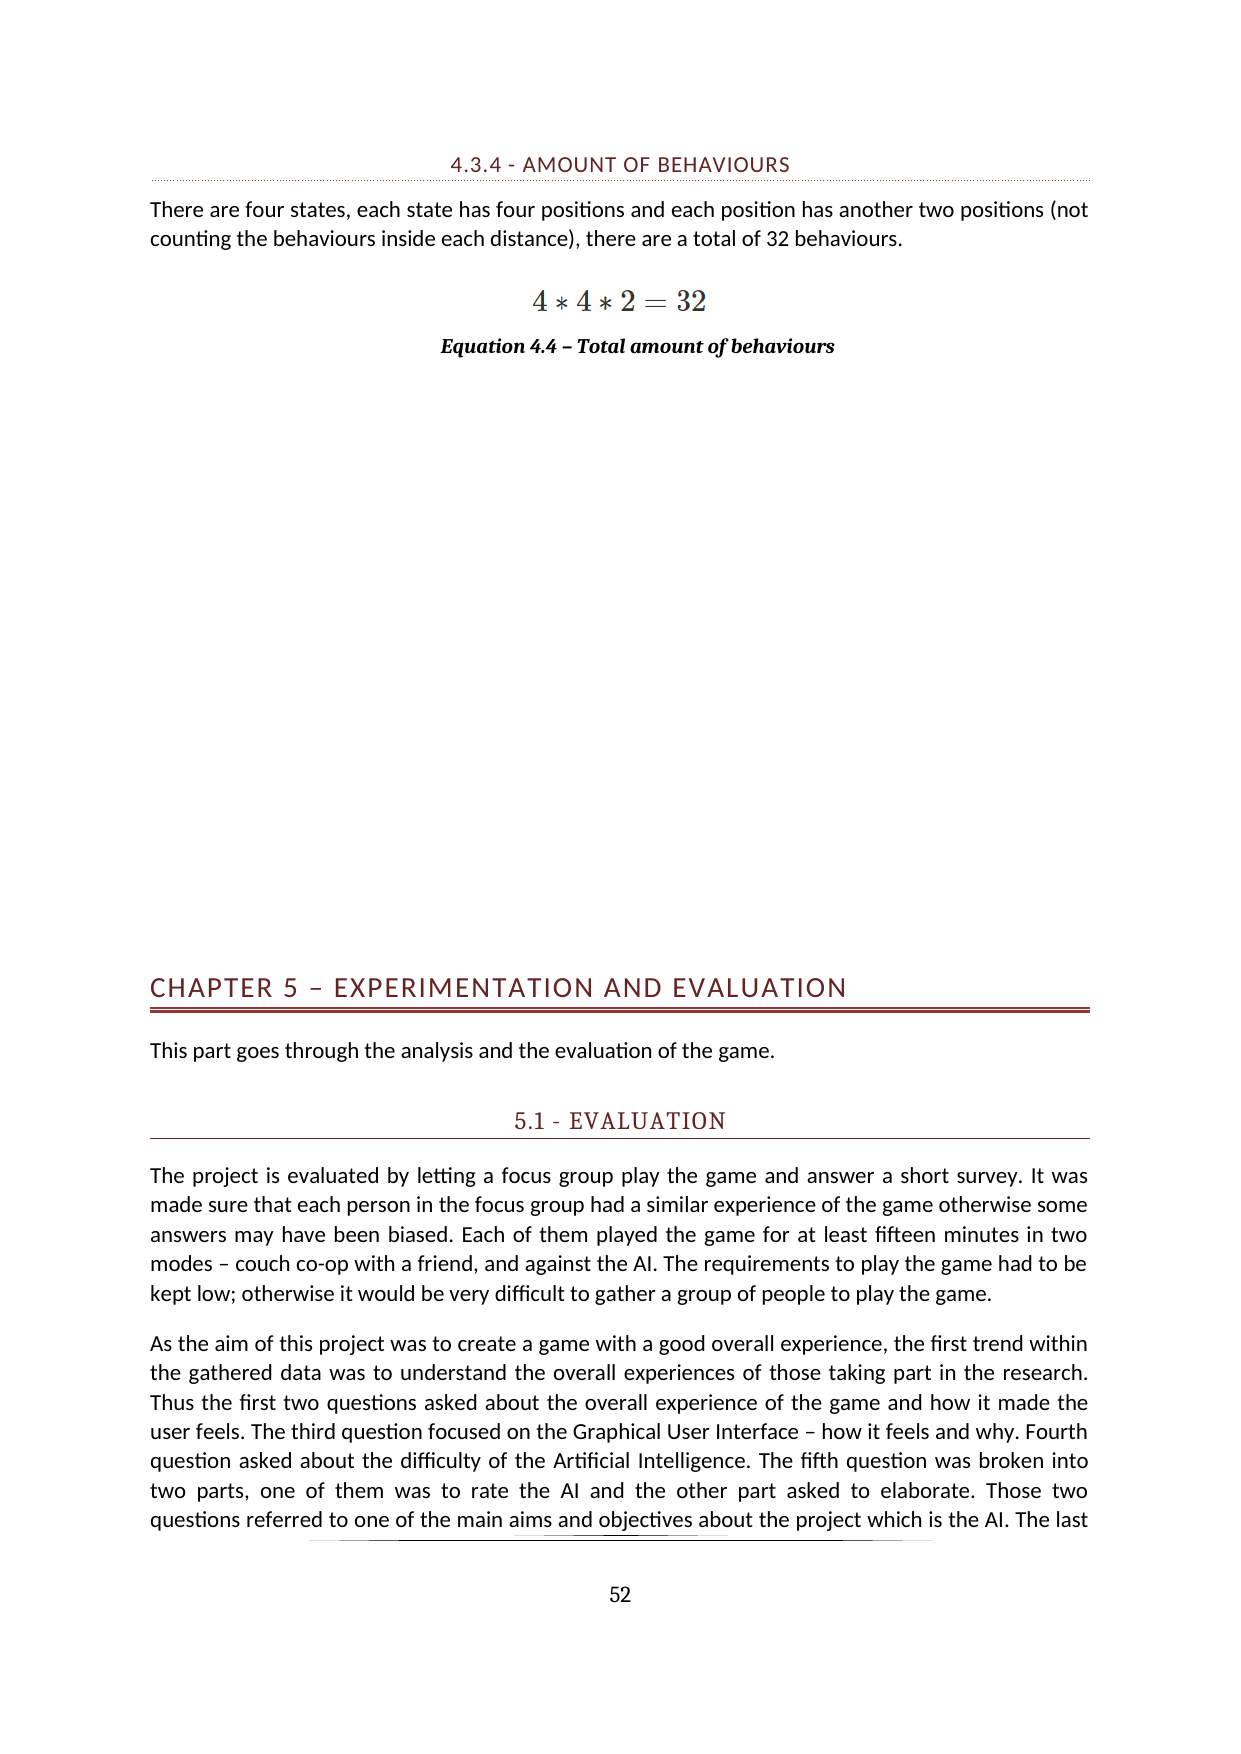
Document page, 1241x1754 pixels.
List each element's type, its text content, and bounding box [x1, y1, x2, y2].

picture [523, 274, 717, 324]
subtitle 4.3.4 - Amount of behaviours [150, 150, 1090, 181]
text This part goes through the analysis and the evaluation of the game. [150, 1036, 1090, 1064]
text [150, 1329, 1090, 1533]
text There are four states, each state has four positions and each position has another two positions (not counting the behaviours inside each distance), there are a total of 32 behaviours. [150, 195, 1090, 252]
subtitle Chapter 5 – Experimentation and Evaluation [150, 969, 1090, 1007]
text The project is evaluated by letting a focus group play the game and answer a short survey. It was made sure that each person in the focus group had a similar experience of the game otherwise some answers may have been biased. Each of them played the game for at least fifteen minutes in two modes – couch co-op with a friend, and against the AI. The requirements to play the game had to be kept low; otherwise it would be very difficult to gather a group of people to play the game. [150, 1161, 1090, 1307]
subtitle 5.1 - Evaluation [150, 1107, 1090, 1138]
